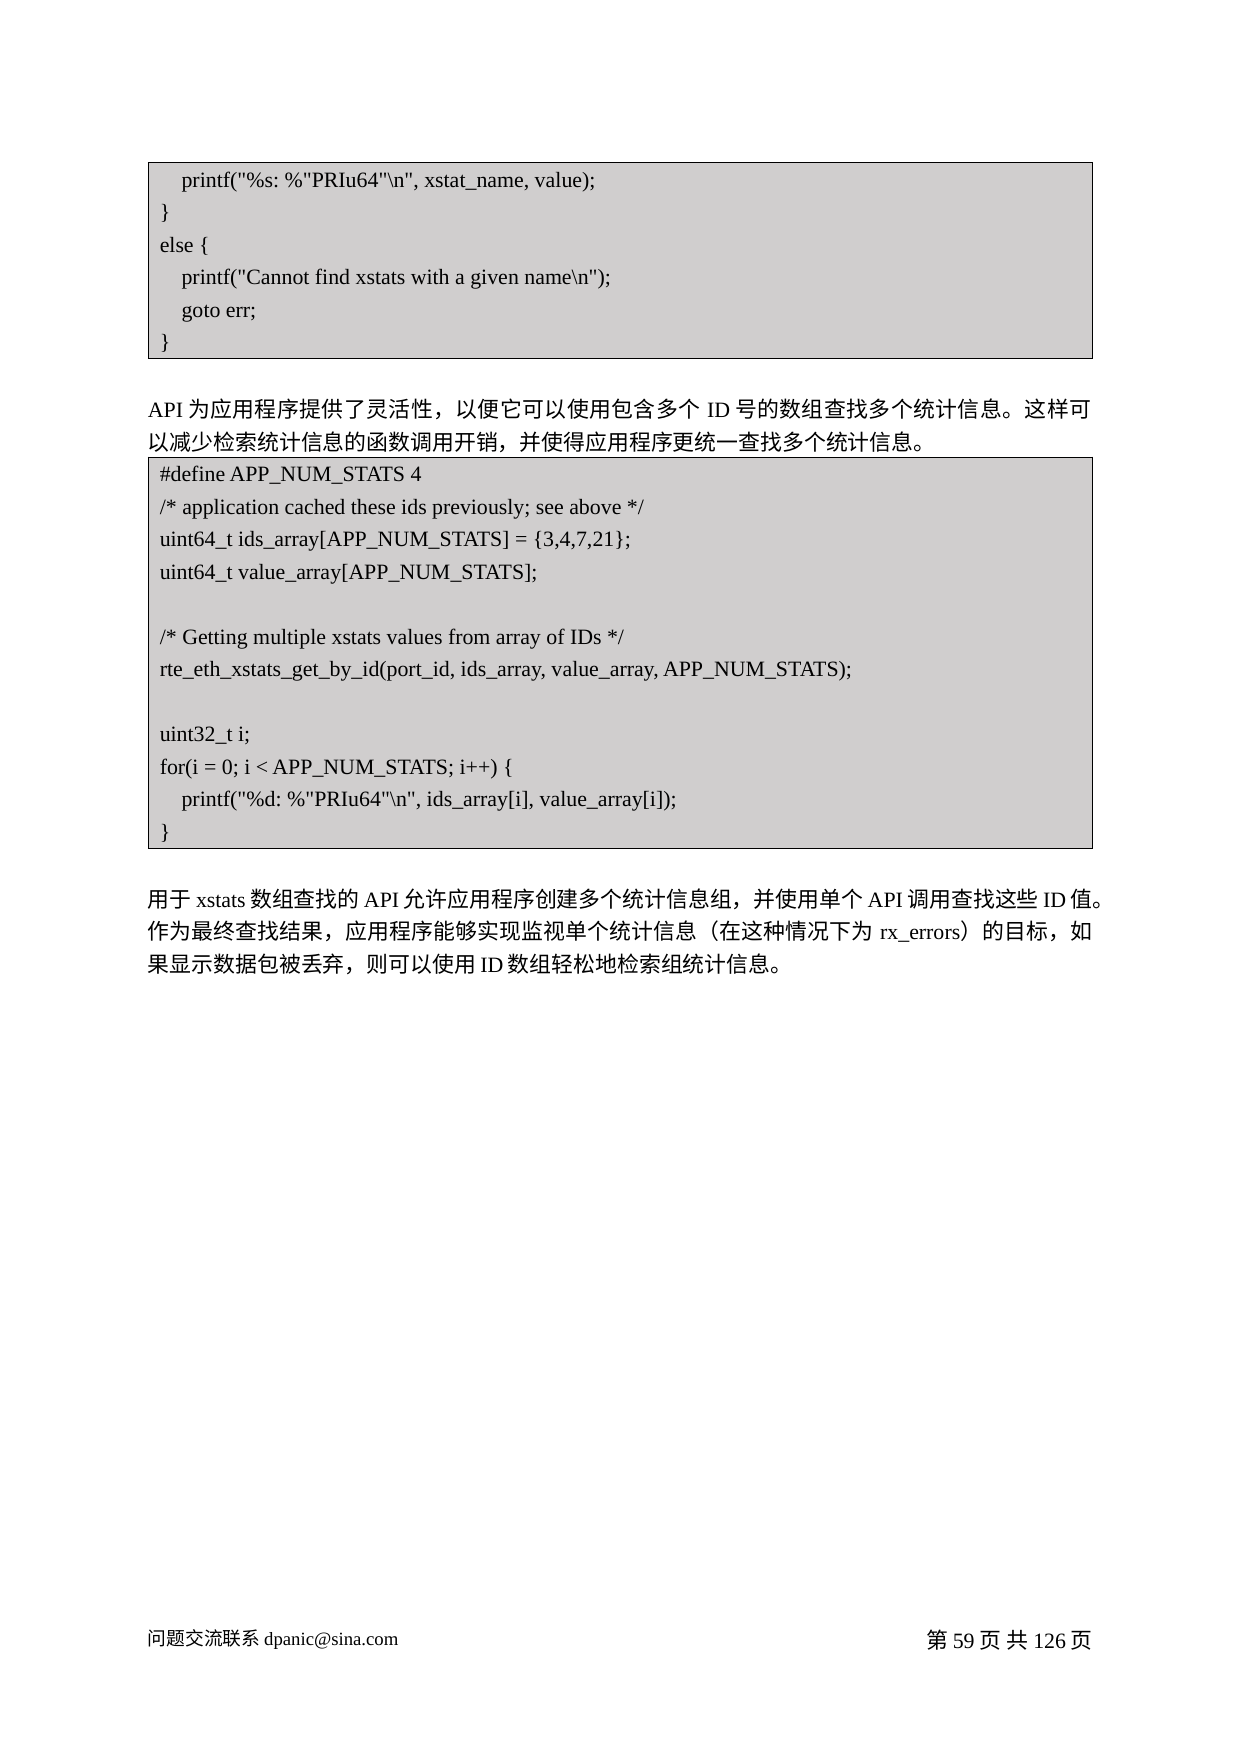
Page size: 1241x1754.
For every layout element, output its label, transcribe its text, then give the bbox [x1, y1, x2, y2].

text 用于xstats数组查找的API允许应用程序创建多个统计信息组，并使用单个API调用查找这些ID值。作为最终查找结果，应用程序能够实现监视单个统计信息（在这种情况下为rx_errors）的目标，如果显示数据包被丢弃，则可以使用ID数组轻松地检索组统计信息。 [148, 881, 1092, 979]
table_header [149, 163, 1092, 358]
table_header #define APP_NUM_STATS 4 /* application cached these ids previously; see above */ uint64_t ids_array[APP_NUM_STATS] = {3,4,7,21}; uint64_t value_array[APP_NUM_STATS]; /* Getting multiple xstats values from array of IDs */ rte_eth_xstats_get_by_id(port_id, ids_array, value_array, APP_NUM_STATS); uint32_t i; for(i = 0; i < APP_NUM_STATS; i++) { printf("%d: %"PRIu64"\n", ids_array[i], value_array[i]); } [149, 458, 1092, 848]
text API为应用程序提供了灵活性，以便它可以使用包含多个ID号的数组查找多个统计信息。这样可以减少检索统计信息的函数调用开销，并使得应用程序更统一查找多个统计信息。 [148, 392, 1092, 457]
